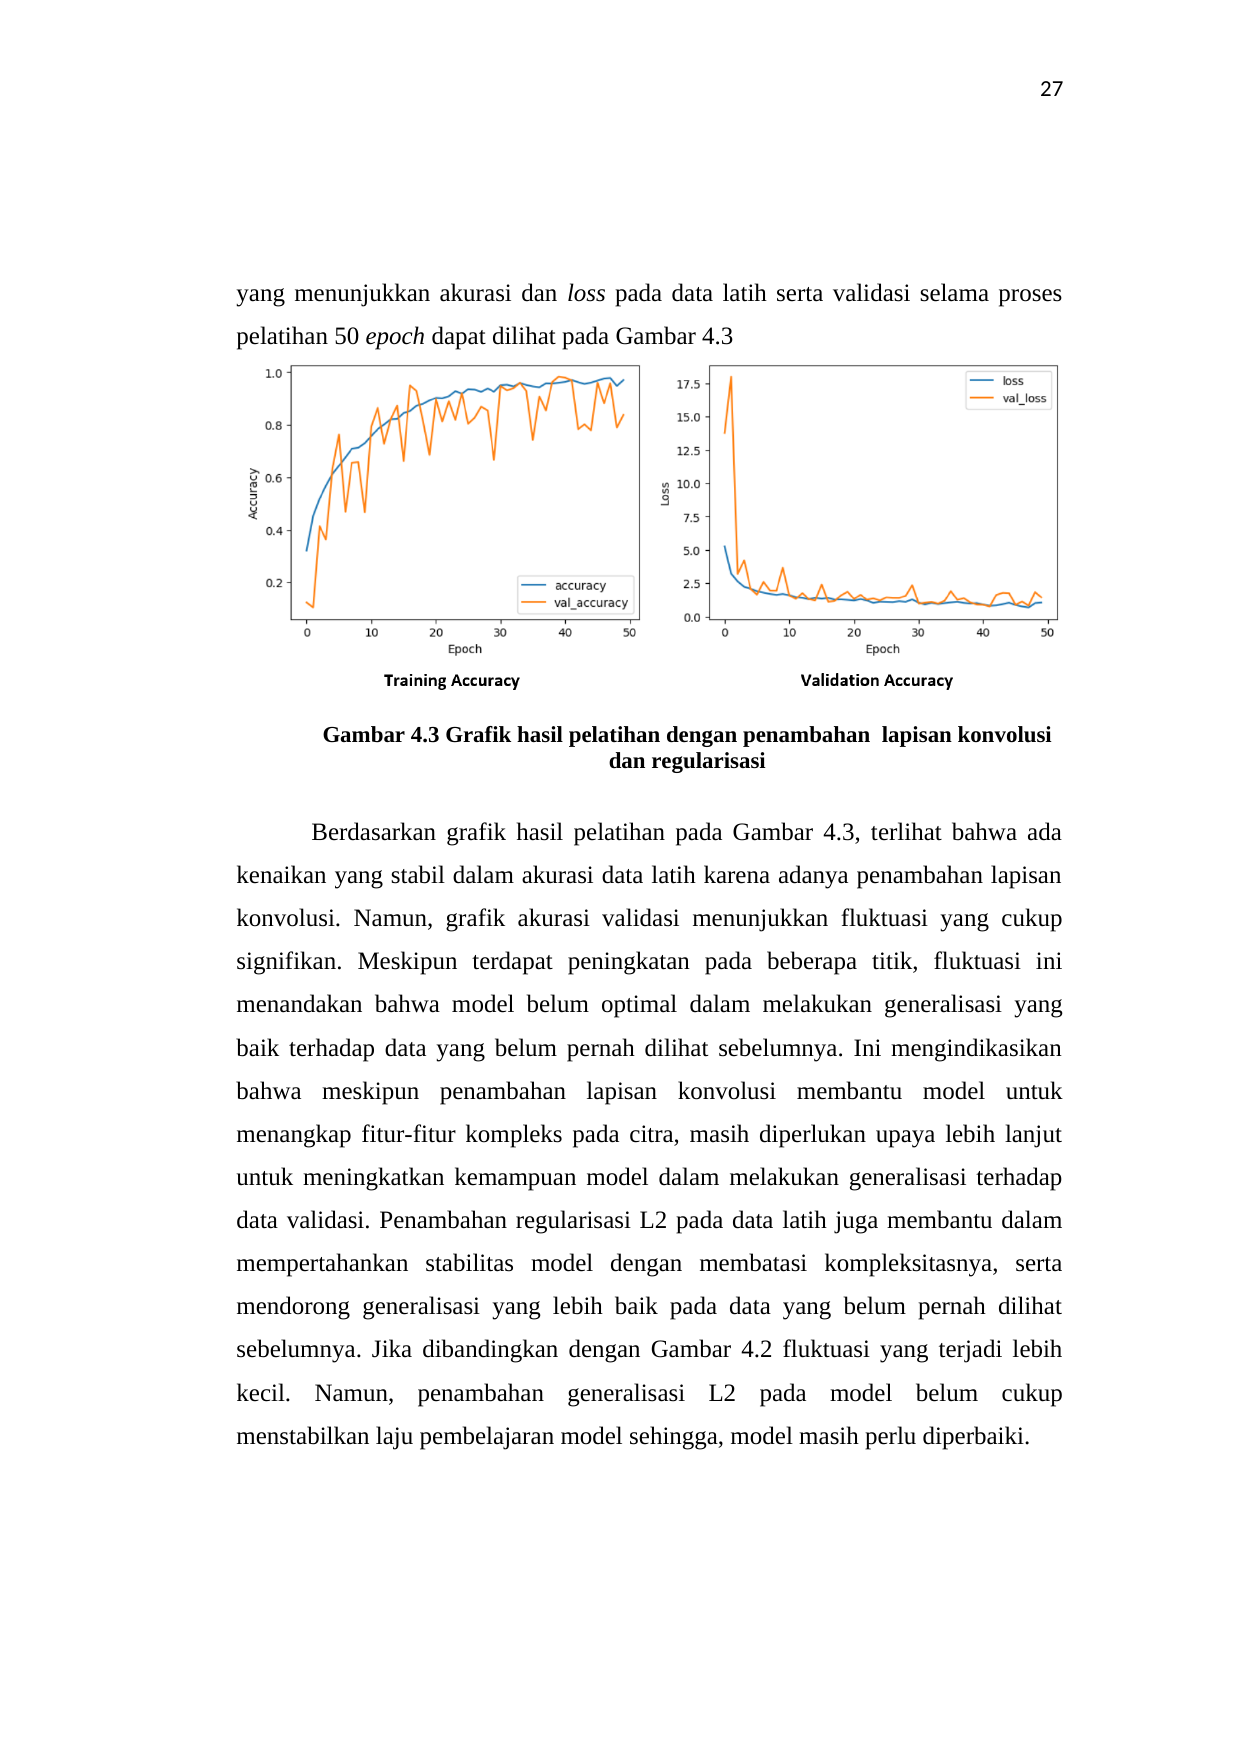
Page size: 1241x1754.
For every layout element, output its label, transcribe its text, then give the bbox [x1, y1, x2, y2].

picture [236, 364, 1063, 697]
text Gambar 4.3 Grafik hasil pelatihan dengan penambahan lapisan konvolusi dan regularisasi [311, 721, 1063, 774]
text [236, 278, 1063, 350]
text Berdasarkan grafik hasil pelatihan pada Gambar 4.3, terlihat bahwa ada kenaikan yang stabil dalam akurasi data latih karena adanya penambahan lapisan konvolusi. Namun, grafik akurasi validasi menunjukkan fluktuasi yang cukup signifikan. Meskipun terdapat peningkatan pada beberapa titik, fluktuasi ini menandakan bahwa model belum optimal dalam melakukan generalisasi yang baik terhadap data yang belum pernah dilihat sebelumnya. Ini mengindikasikan bahwa meskipun penambahan lapisan konvolusi membantu model untuk menangkap fitur-fitur kompleks pada citra, masih diperlukan upaya lebih lanjut untuk meningkatkan kemampuan model dalam melakukan generalisasi terhadap data validasi. Penambahan regularisasi L2 pada data latih juga membantu dalam mempertahankan stabilitas model dengan membatasi kompleksitasnya, serta mendorong generalisasi yang lebih baik pada data yang belum pernah dilihat sebelumnya. Jika dibandingkan dengan Gambar 4.2 fluktuasi yang terjadi lebih kecil. Namun, penambahan generalisasi L2 pada model belum cukup menstabilkan laju pembelajaran model sehingga, model masih perlu diperbaiki. [236, 817, 1063, 1449]
